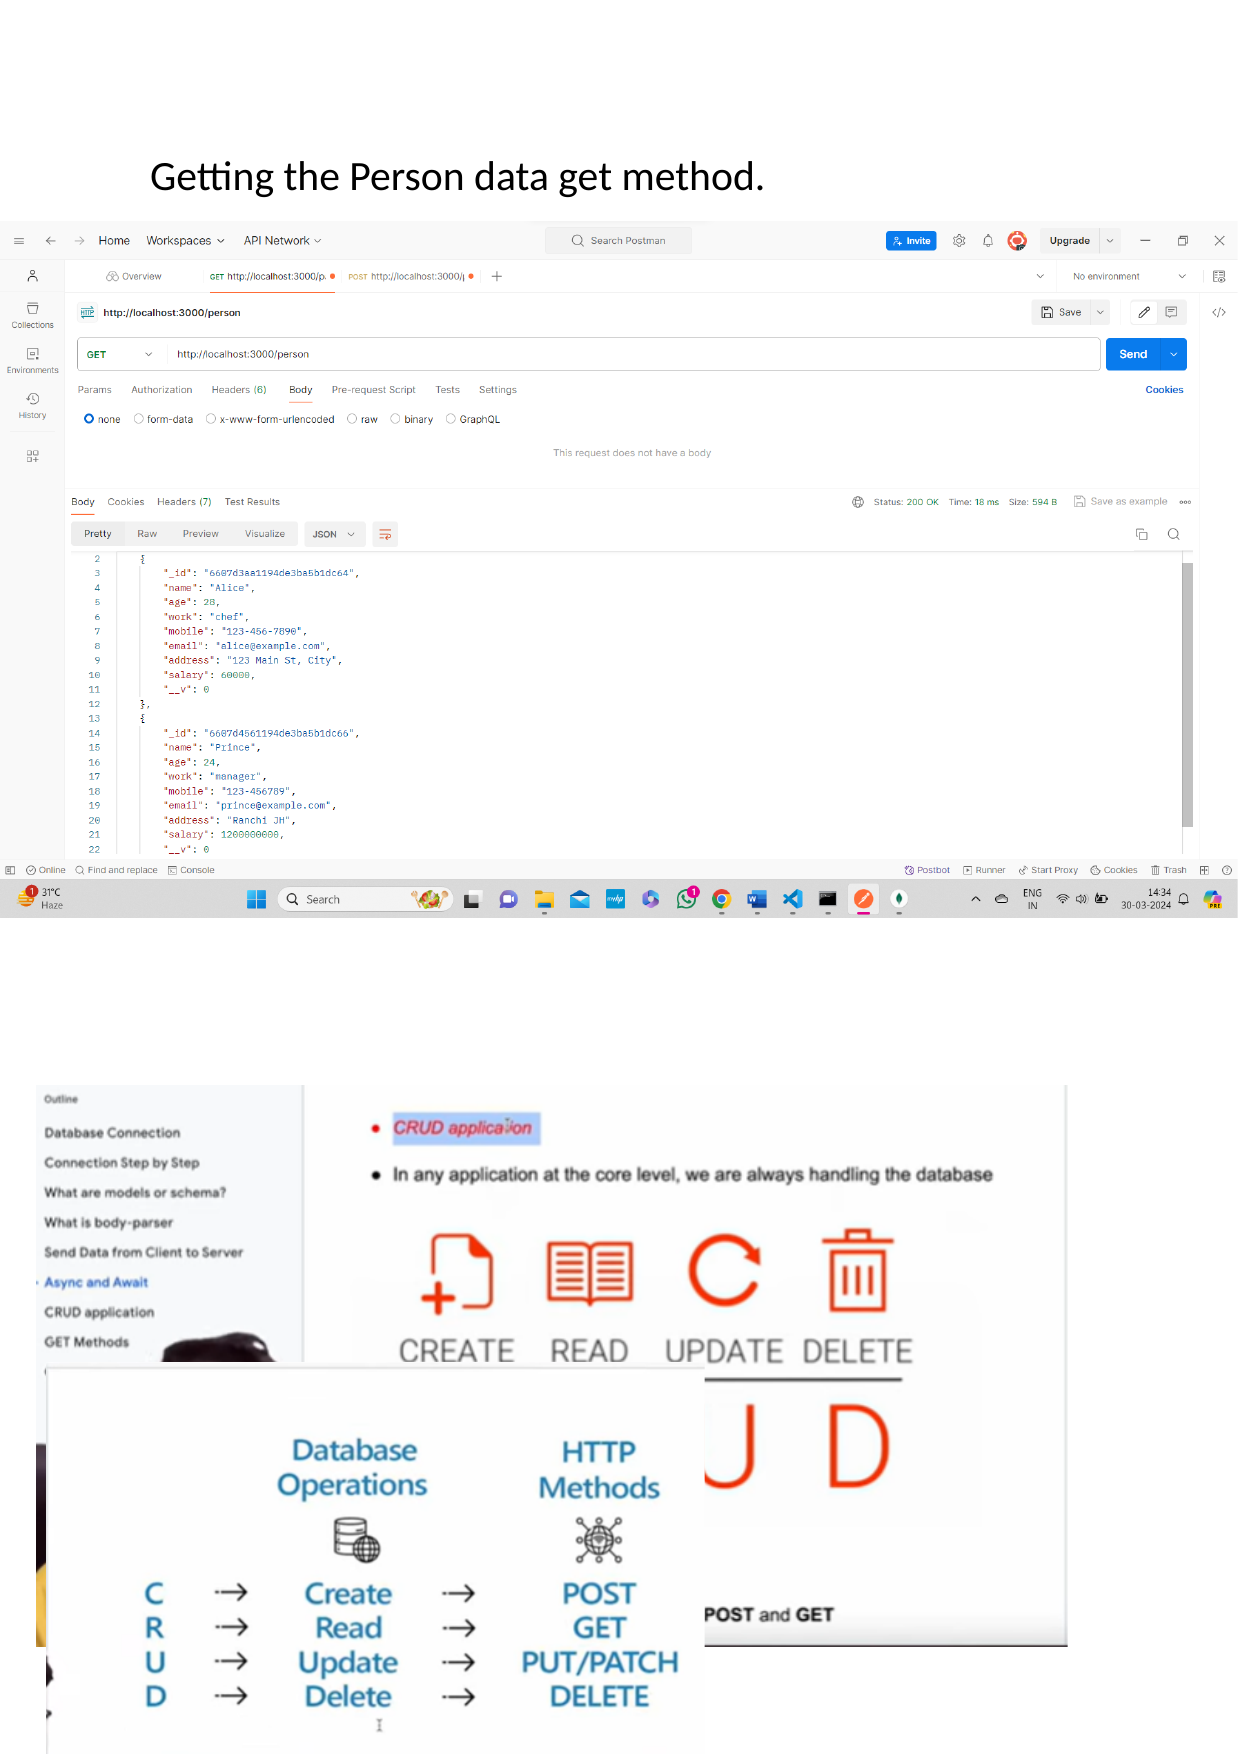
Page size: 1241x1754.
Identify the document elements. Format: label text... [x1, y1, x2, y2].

picture [0, 221, 1238, 918]
text Getting the Person data get method. [150, 150, 1090, 201]
picture [36, 1085, 1068, 1754]
